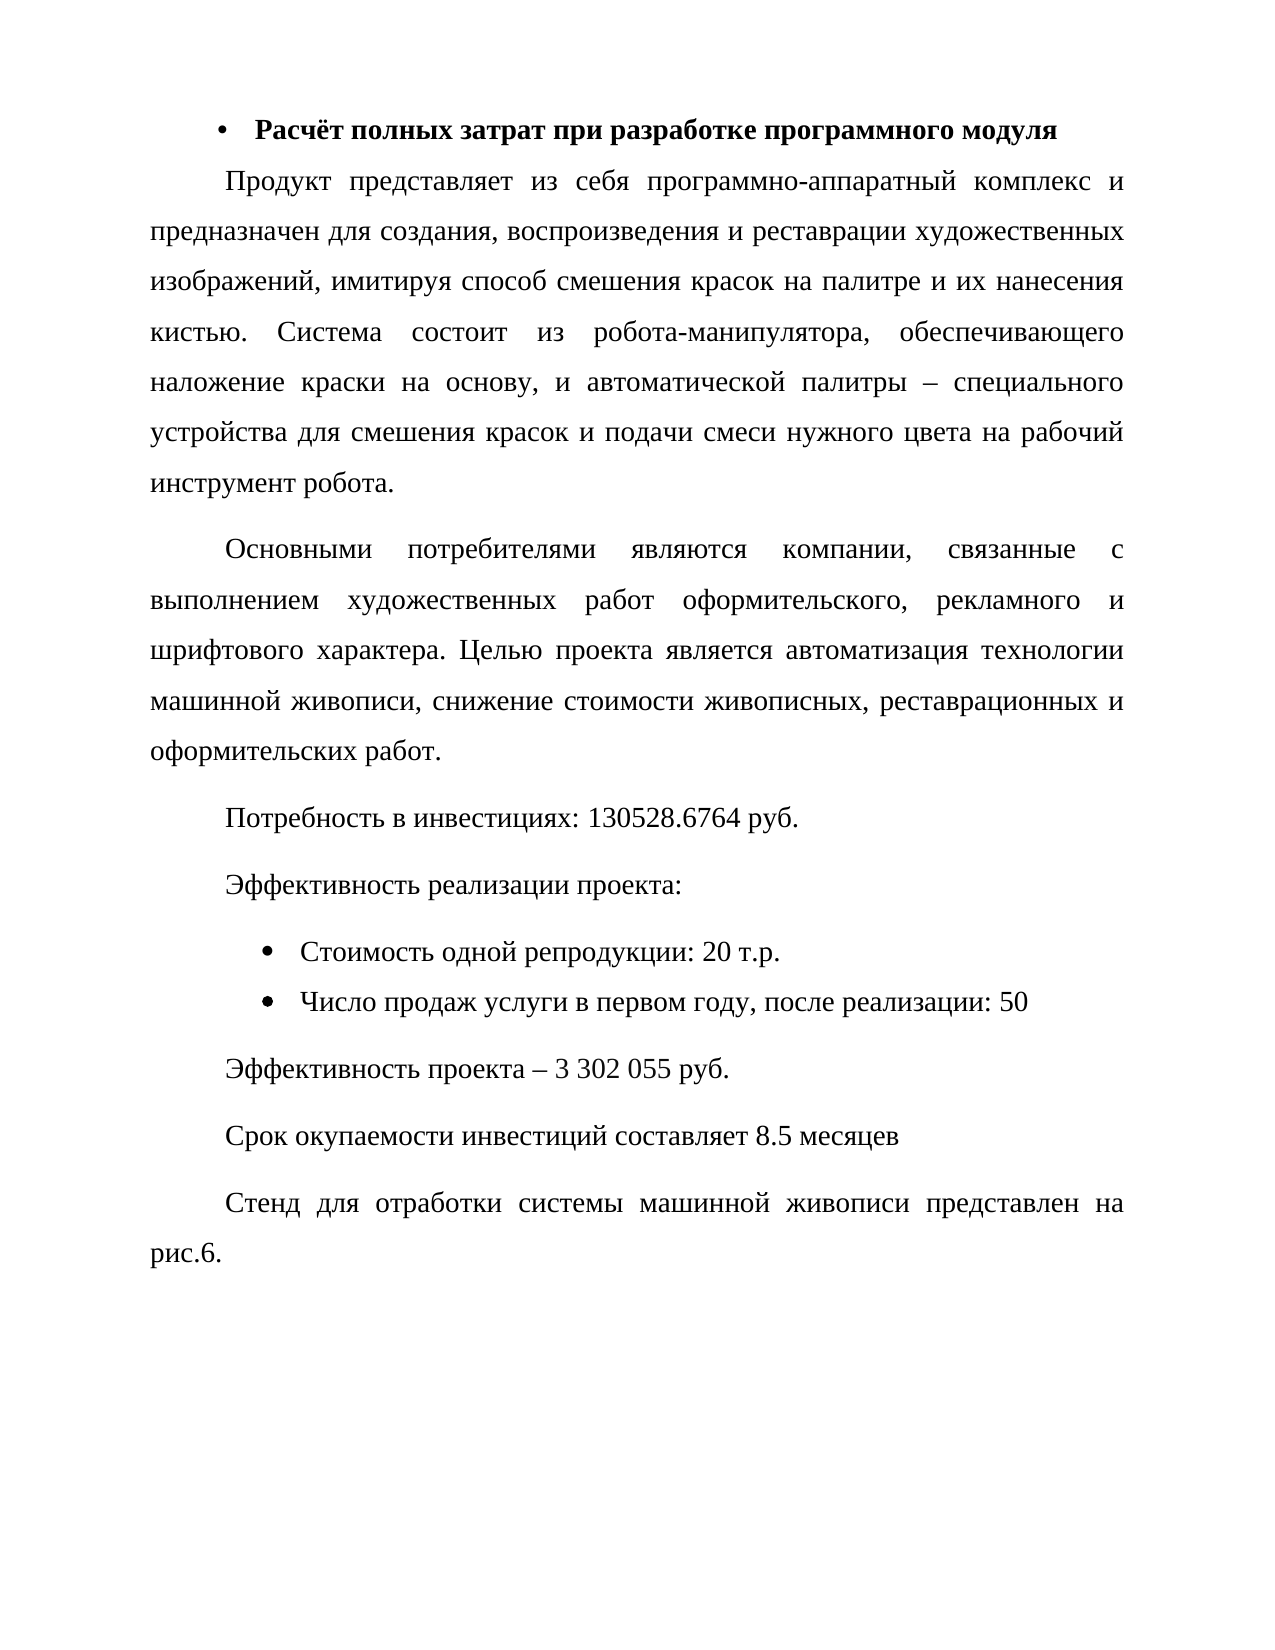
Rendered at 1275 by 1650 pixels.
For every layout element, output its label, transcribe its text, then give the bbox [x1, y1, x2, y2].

text Потребность в инвестициях: 130528.6764 руб. [150, 800, 1125, 833]
text Продукт представляет из себя программно-аппаратный комплекс и предназначен для создания, воспроизведения и реставрации художественных изображений, имитируя способ смешения красок на палитре и их нанесения кистью. Система состоит из робота-манипулятора, обеспечивающего наложение краски на основу, и автоматической палитры – специального устройства для смешения красок и подачи смеси нужного цвета на рабочий инструмент робота. [150, 163, 1125, 498]
text Эффективность проекта – 3 302 055 руб. [150, 1051, 1125, 1085]
text Эффективность реализации проекта: [150, 867, 1125, 900]
list Стоимость одной репродукции: 20 т.р. [262, 934, 1125, 967]
text Срок окупаемости инвестиций составляет 8.5 месяцев [150, 1118, 1125, 1152]
list Расчёт полных затрат при разработке программного модуля [150, 112, 1125, 146]
text Основными потребителями являются компании, связанные с выполнением художественных работ оформительского, рекламного и шрифтового характера. Целью проекта является автоматизация технологии машинной живописи, снижение стоимости живописных, реставрационных и оформительских работ. [150, 532, 1125, 766]
list Число продаж услуги в первом году, после реализации: 50 [262, 984, 1125, 1018]
text Стенд для отработки системы машинной живописи представлен на рис.6. [150, 1185, 1125, 1269]
